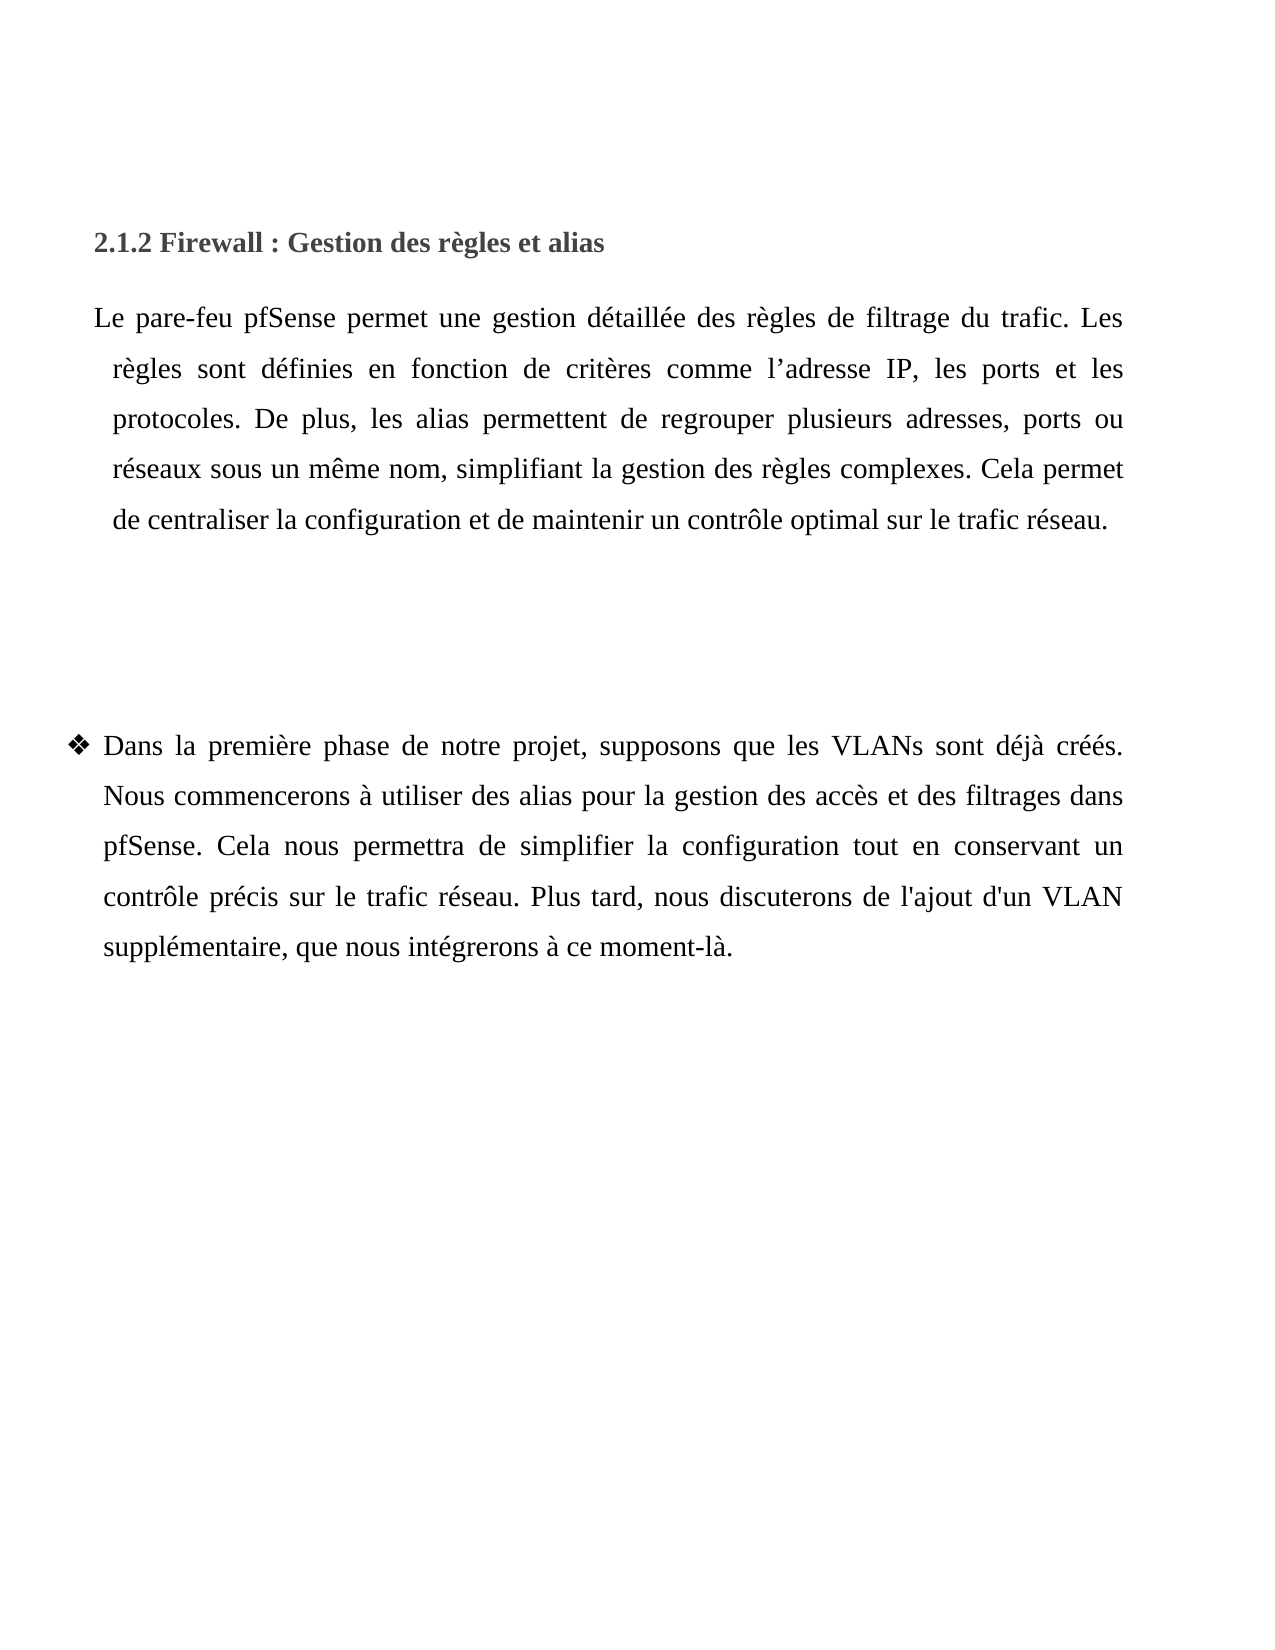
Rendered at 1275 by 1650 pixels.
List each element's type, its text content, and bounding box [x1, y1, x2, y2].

subtitle 2.1.2 Firewall : Gestion des règles et alias [94, 225, 1125, 259]
text Le pare-feu pfSense permet une gestion détaillée des règles de filtrage du trafic. Les règles sont définies en fonction de critères comme l’adresse IP, les ports et les protocoles. De plus, les alias permettent de regrouper plusieurs adresses, ports ou réseaux sous un même nom, simplifiant la gestion des règles complexes. Cela permet de centraliser la configuration et de maintenir un contrôle optimal sur le trafic réseau. [94, 301, 1125, 535]
list Dans la première phase de notre projet, supposons que les VLANs sont déjà créés. Nous commencerons à utiliser des alias pour la gestion des accès et des filtrages dans pfSense. Cela nous permettra de simplifier la configuration tout en conservant un contrôle précis sur le trafic réseau. Plus tard, nous discuterons de l'ajout d'un VLAN supplémentaire, que nous intégrerons à ce moment-là. [66, 728, 1125, 963]
